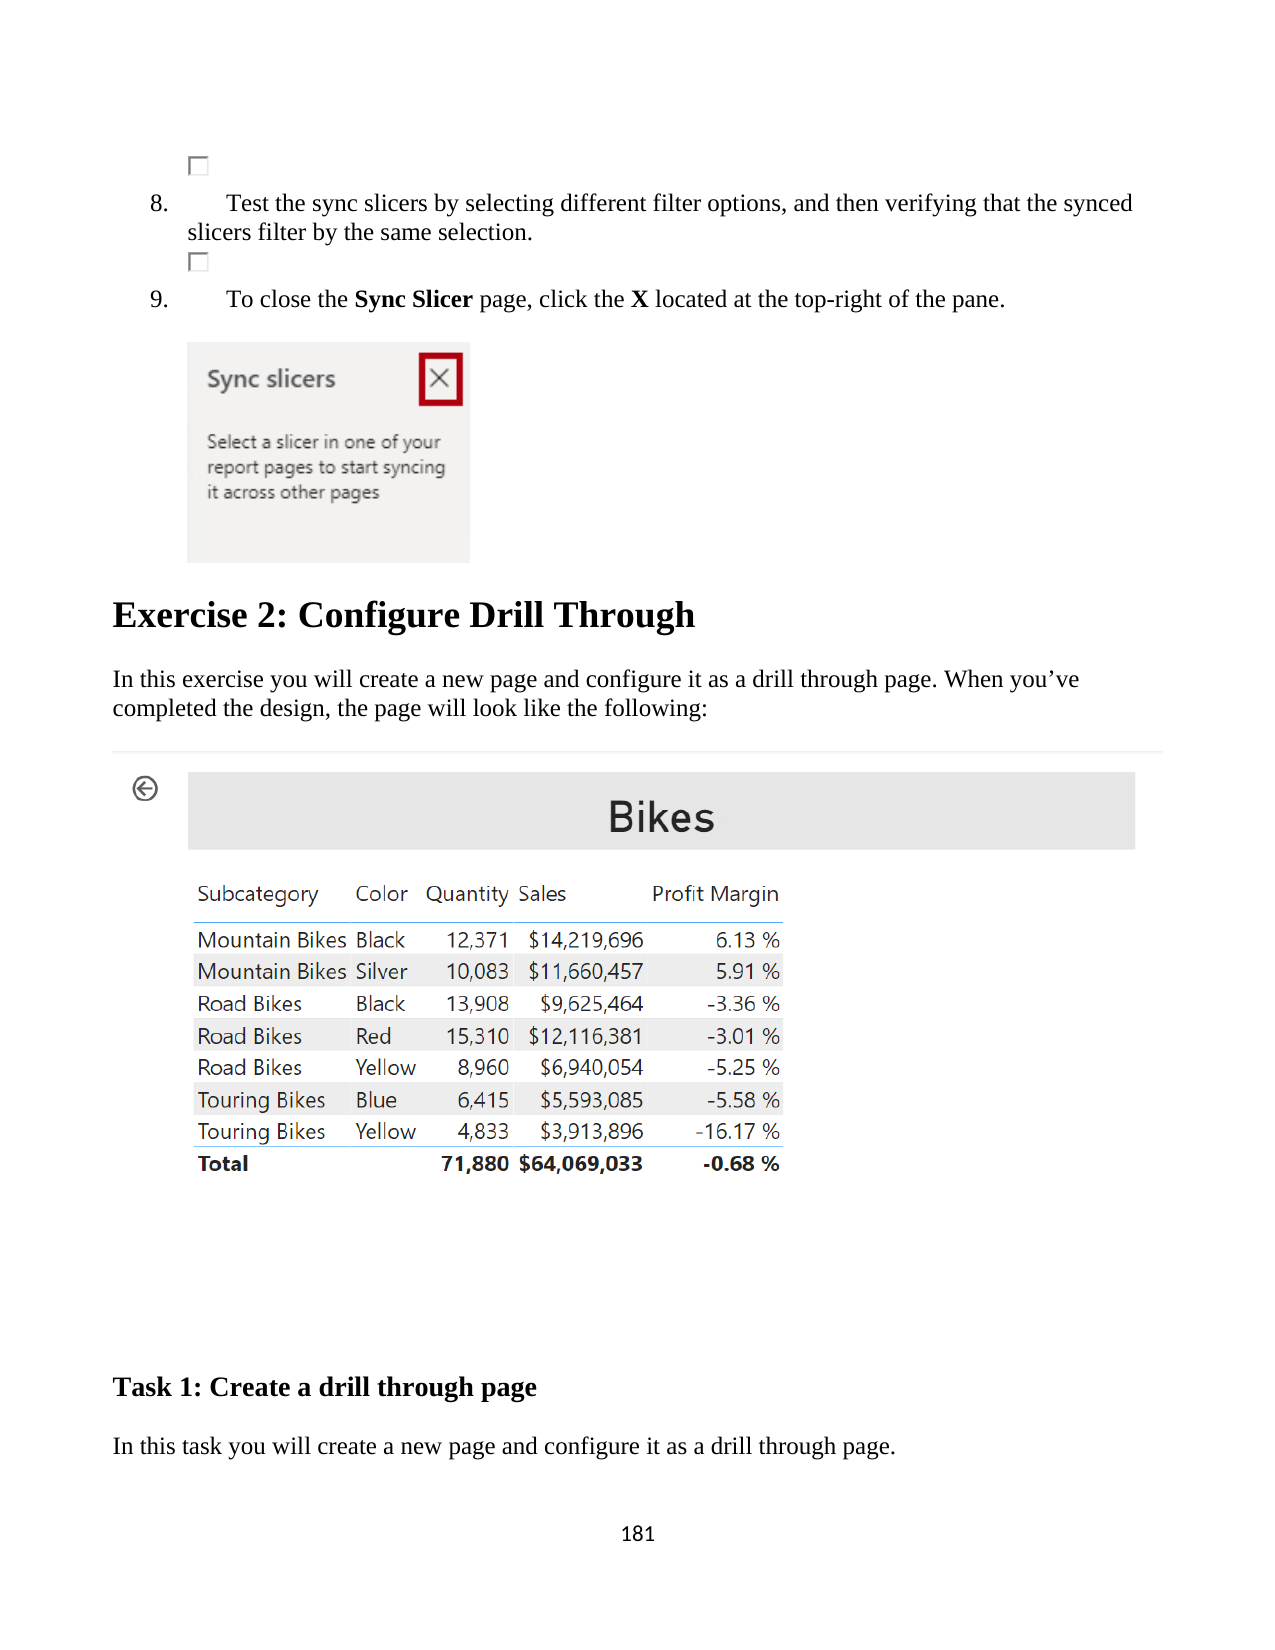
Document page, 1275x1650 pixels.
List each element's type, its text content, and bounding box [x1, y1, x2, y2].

picture [187, 342, 471, 563]
picture [112, 751, 1163, 1341]
text Task 1: Create a drill through page [112, 1370, 1162, 1402]
list Test the sync slicers by selecting different filter options, and then verifying that the synced slicers filter by the same selection. [150, 150, 1162, 246]
text Exercise 2: Configure Drill Through [112, 592, 1162, 635]
text In this task you will create a new page and configure it as a drill through page. [112, 1431, 1162, 1460]
list To close the Sync Slicer page, click the X located at the top-right of the pane. [150, 246, 1162, 313]
text In this exercise you will create a new page and configure it as a drill through page. When you’ve completed the design, the page will look like the following: [112, 664, 1162, 722]
